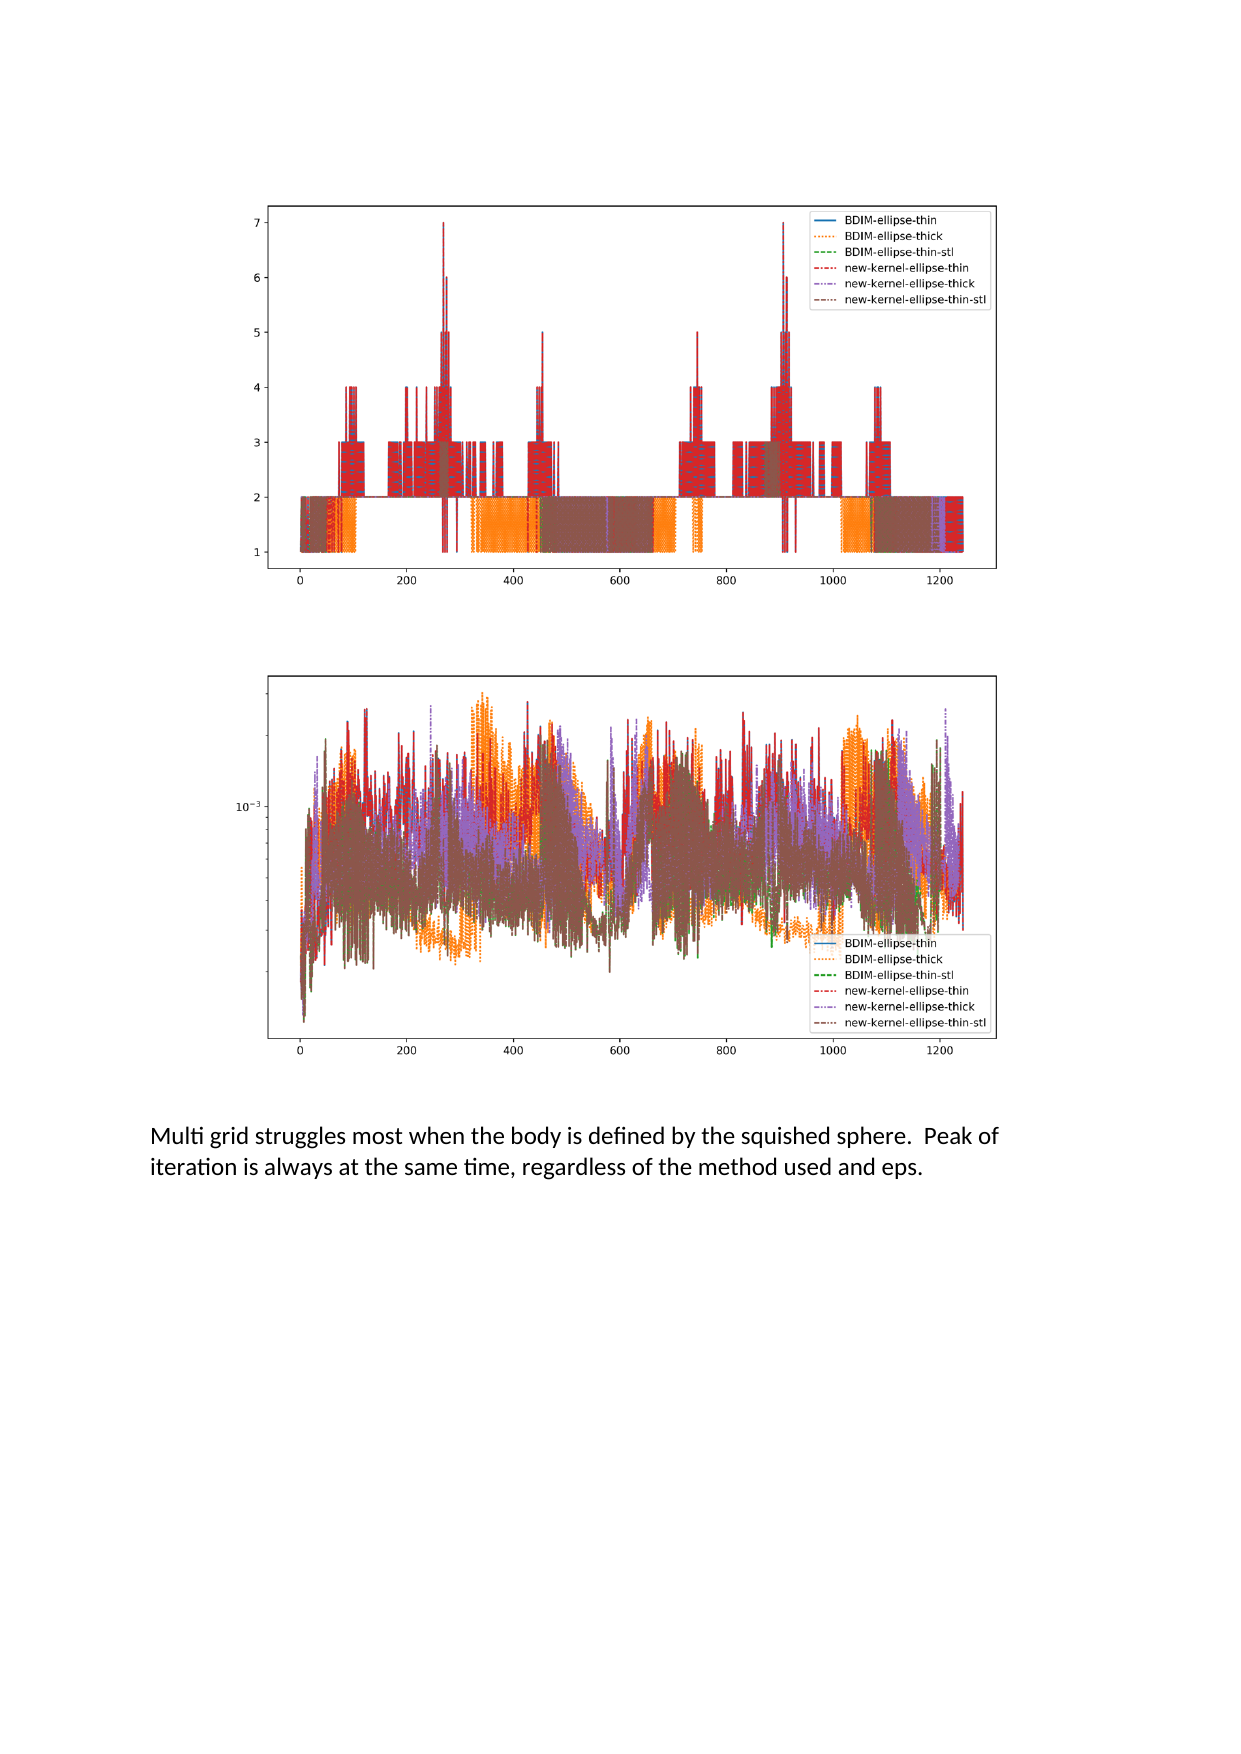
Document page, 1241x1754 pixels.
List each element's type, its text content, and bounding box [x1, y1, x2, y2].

text Multi grid struggles most when the body is defined by the squished sphere. Peak of iteration is always at the same time, regardless of the method used and eps. [150, 1120, 1090, 1181]
picture [150, 150, 1090, 1090]
